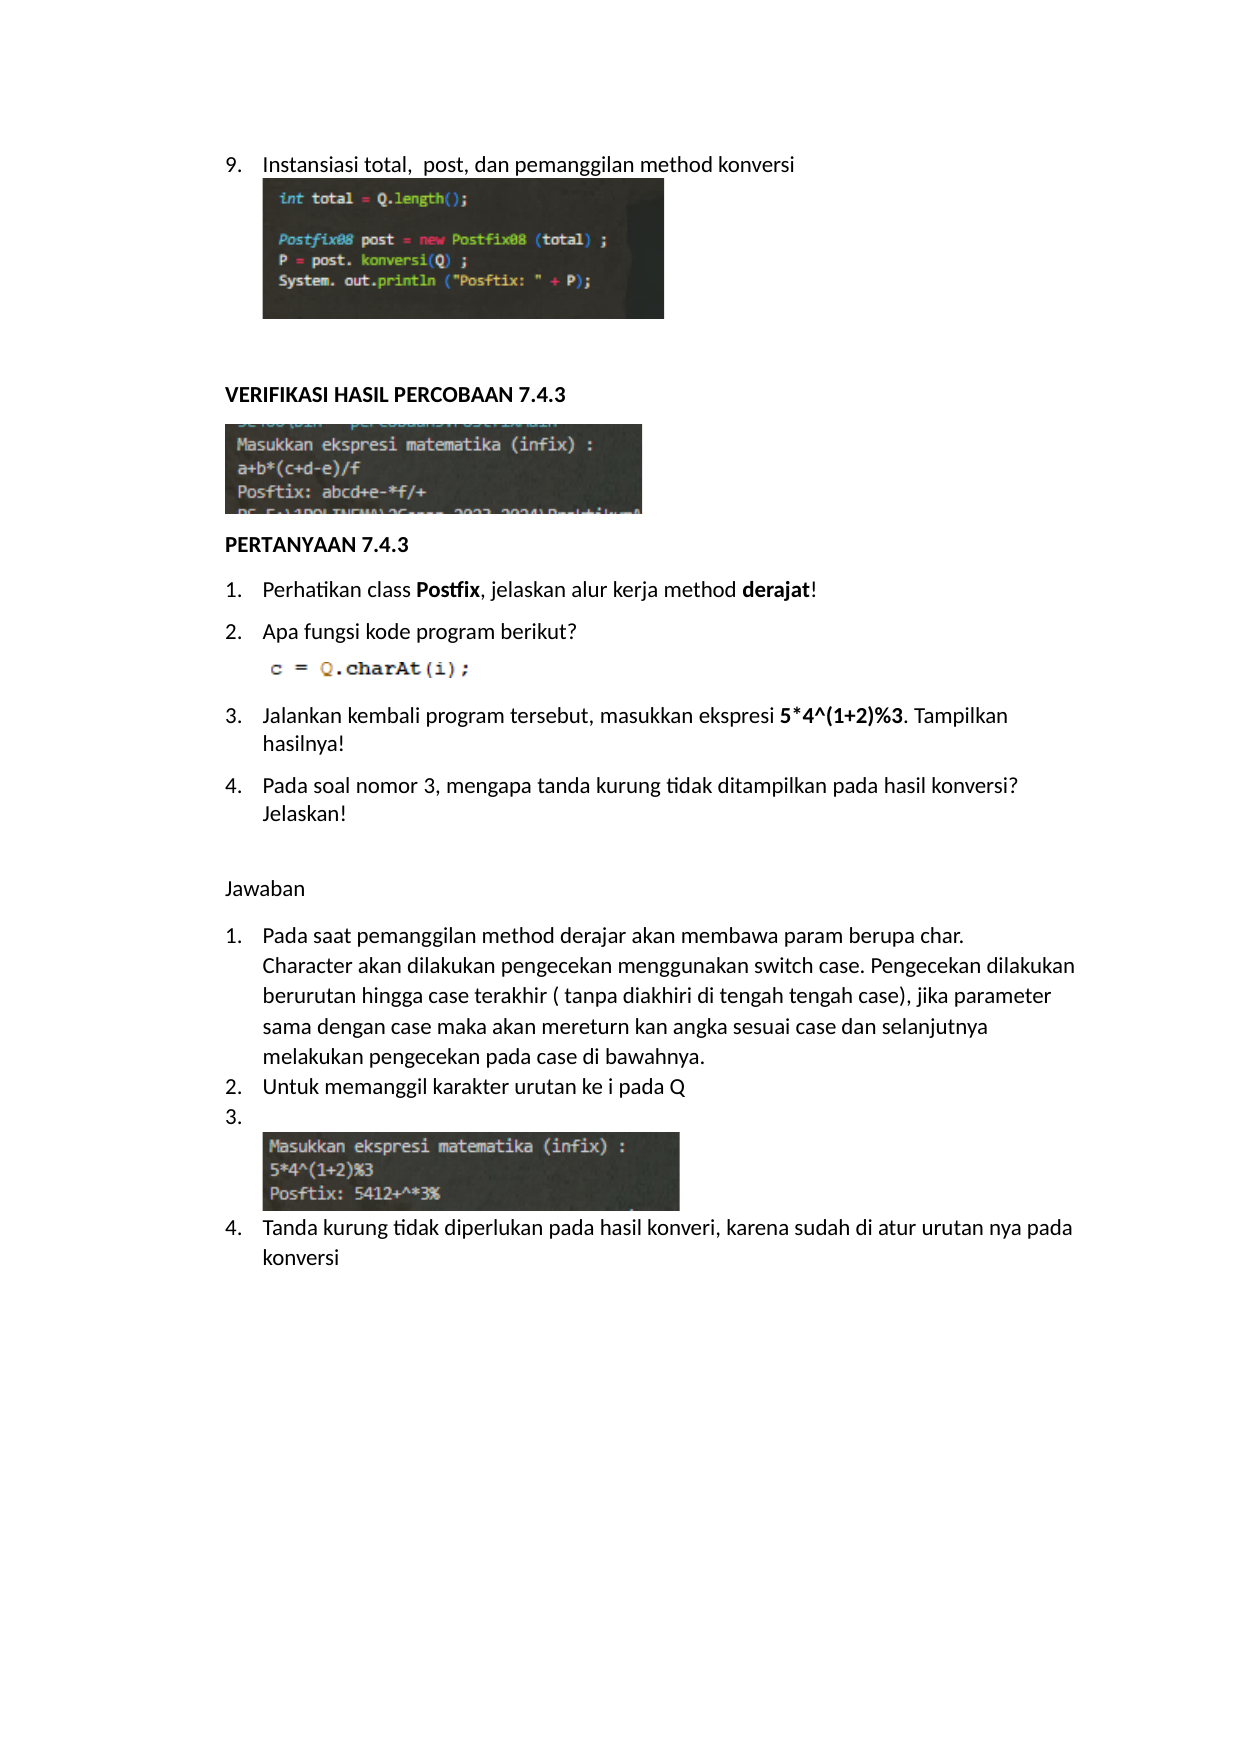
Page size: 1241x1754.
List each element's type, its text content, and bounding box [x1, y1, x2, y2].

text Jawaban [225, 874, 1090, 902]
picture [262, 178, 665, 319]
list Jalankan kembali program tersebut, masukkan ekspresi 5*4^(1+2)%3. Tampilkan hasilnya! [225, 701, 1090, 757]
list Pada soal nomor 3, mengapa tanda kurung tidak ditampilkan pada hasil konversi? Jelaskan! [225, 771, 1090, 827]
list Pada saat pemanggilan method derajar akan membawa param berupa char. [225, 921, 1090, 949]
list Perhatikan class Postfix, jelaskan alur kerja method derajat! [225, 575, 1090, 603]
picture [262, 1132, 680, 1211]
picture [271, 662, 468, 678]
list Character akan dilakukan pengecekan menggunakan switch case. Pengecekan dilakukan berurutan hingga case terakhir ( tanpa diakhiri di tengah tengah case), jika parameter sama dengan case maka akan mereturn kan angka sesuai case dan selanjutnya melakukan pengecekan pada case di bawahnya. [262, 951, 1090, 1070]
picture [225, 424, 643, 514]
list Untuk memanggil karakter urutan ke i pada Q [225, 1072, 1090, 1100]
text PERTANYAAN 7.4.3 [225, 530, 1090, 558]
list Instansiasi total, post, dan pemanggilan method konversi [225, 150, 1090, 178]
list Tanda kurung tidak diperlukan pada hasil konveri, karena sudah di atur urutan nya pada konversi [225, 1213, 1090, 1271]
list Apa fungsi kode program berikut? [225, 617, 1090, 645]
text VERIFIKASI HASIL PERCOBAAN 7.4.3 [150, 380, 1090, 408]
